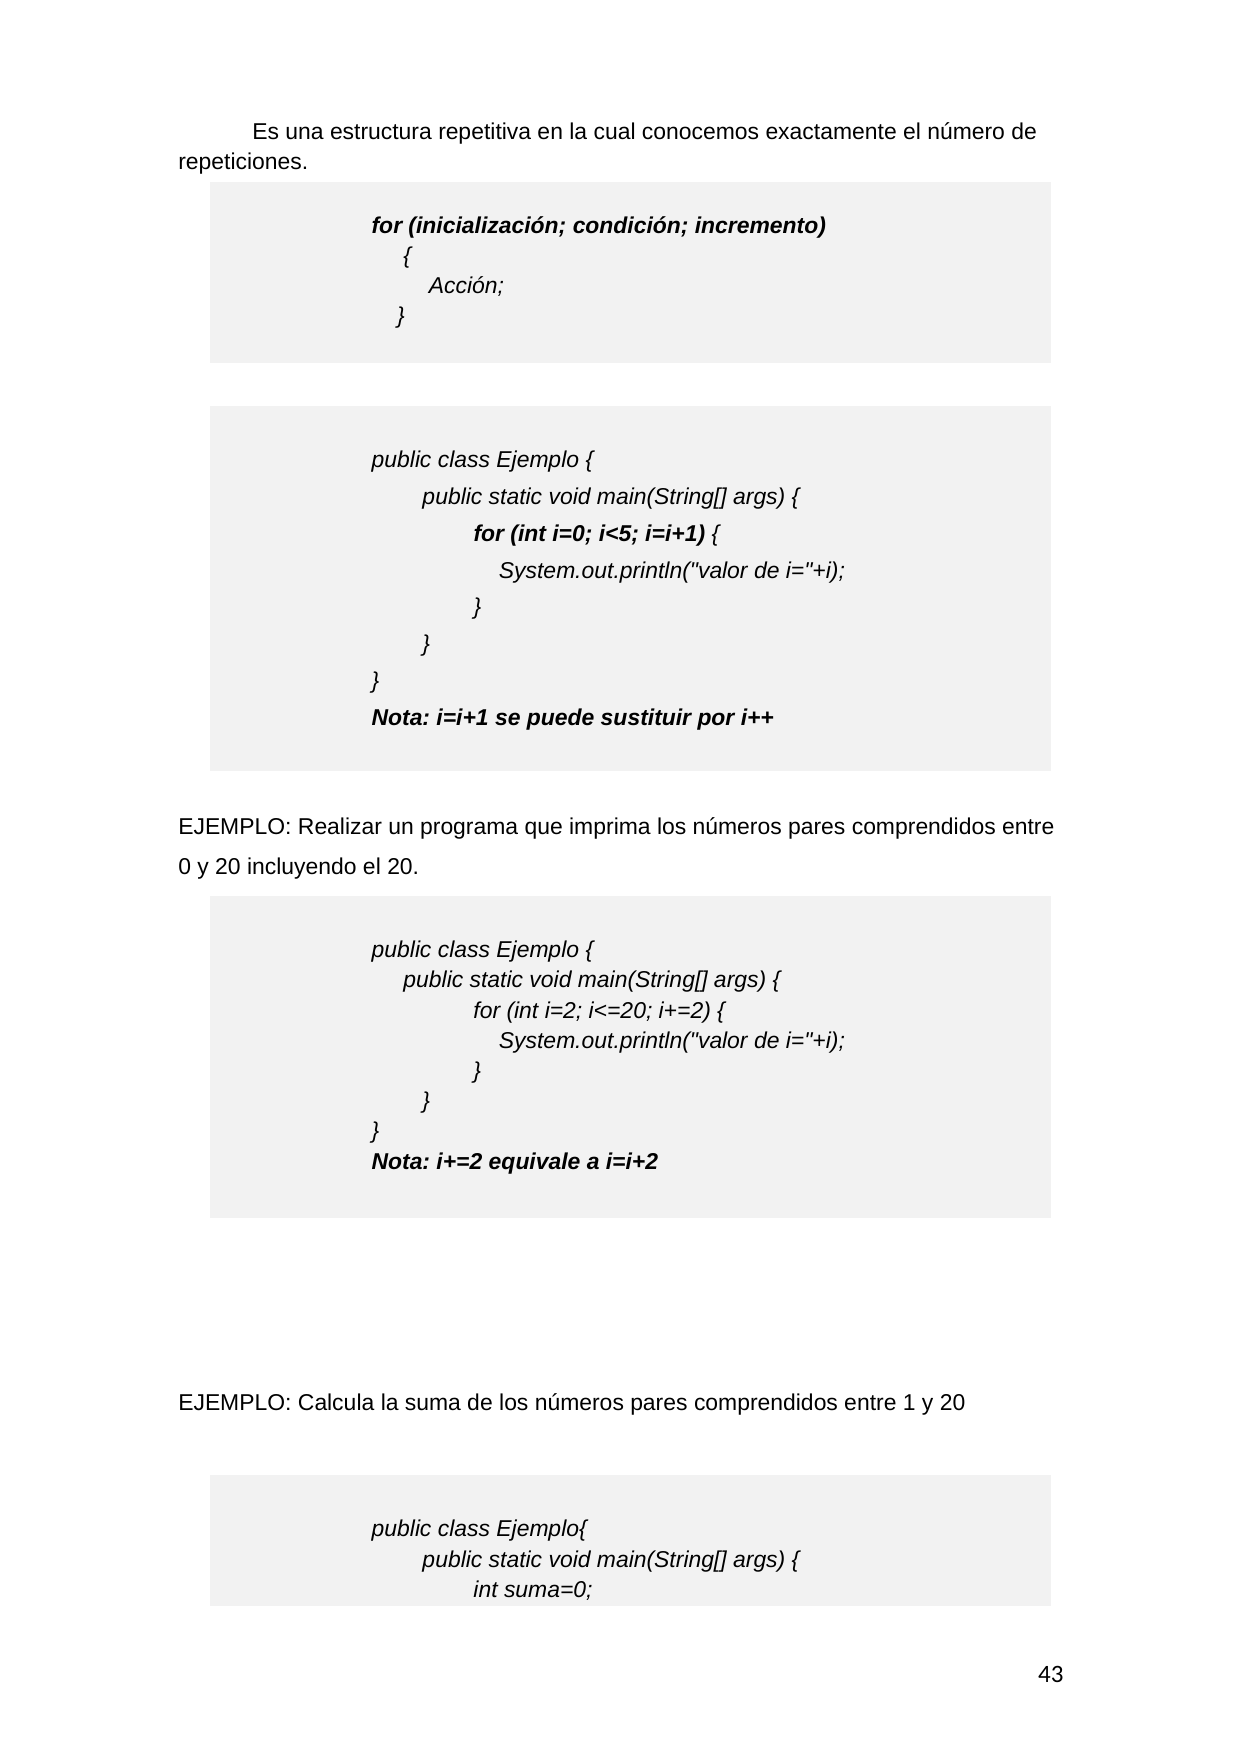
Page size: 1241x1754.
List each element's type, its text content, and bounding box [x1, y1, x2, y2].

text Es una estructura repetitiva en la cual conocemos exactamente el número de repeticiones. [178, 118, 1063, 174]
table_header public class Ejemplo { public static void main(String[] args) { for (int i=0; i<5; i=i+1) { System.out.println("valor de i="+i); } } } Nota: i=i+1 se puede sustituir por i++ [210, 406, 1051, 771]
text EJEMPLO: Calcula la suma de los números pares comprendidos entre 1 y 20 [178, 1389, 1063, 1416]
table_header public class Ejemplo { public static void main(String[] args) { for (int i=2; i<=20; i+=2) { System.out.println("valor de i="+i); } } } Nota: i+=2 equivale a i=i+2 [210, 896, 1051, 1218]
text EJEMPLO: Realizar un programa que imprima los números pares comprendidos entre 0 y 20 incluyendo el 20. [178, 813, 1063, 879]
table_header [210, 1475, 1051, 1606]
table_header for (inicialización; condición; incremento) { Acción; } [210, 182, 1051, 363]
